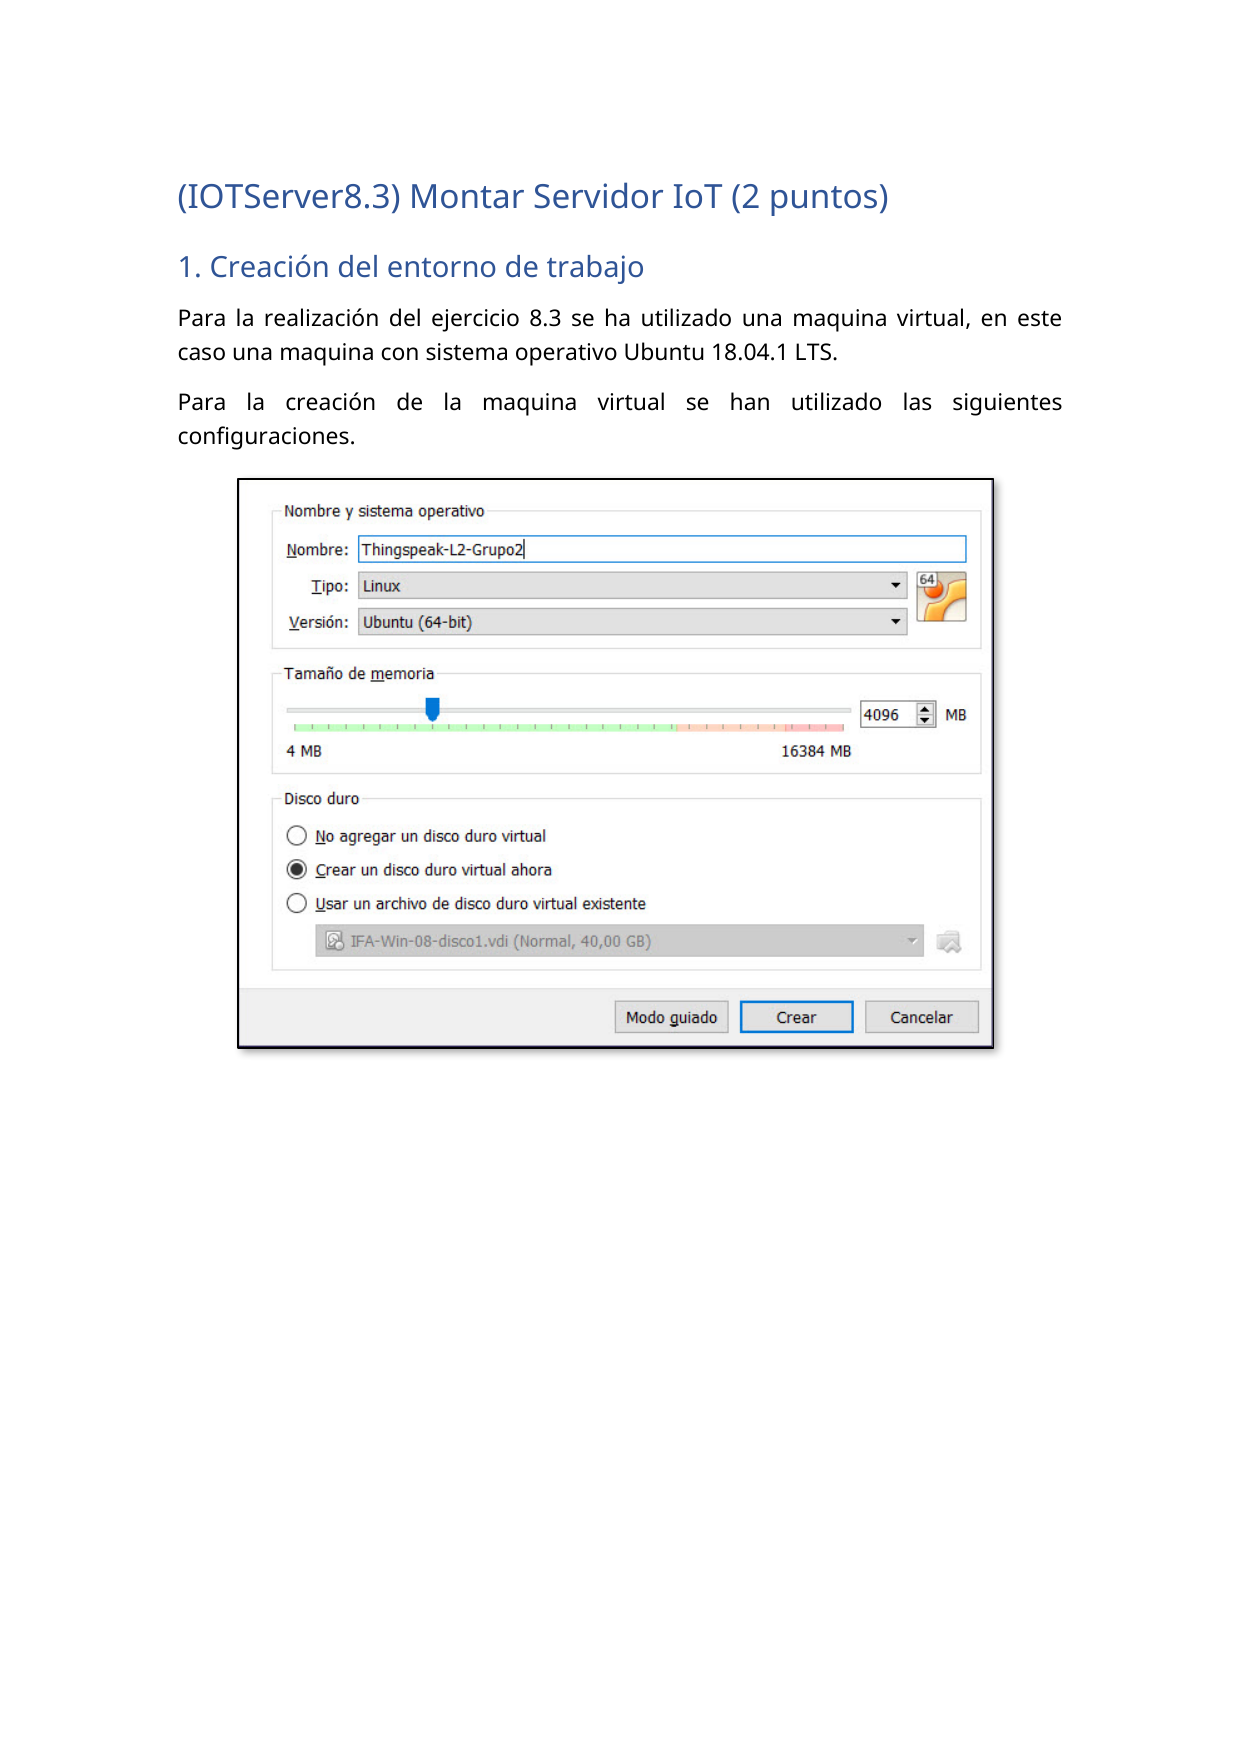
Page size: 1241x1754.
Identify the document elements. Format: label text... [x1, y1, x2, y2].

subtitle 1. Creación del entorno de trabajo [177, 247, 1063, 286]
text Para la realización del ejercicio 8.3 se ha utilizado una maquina virtual, en este caso una maquina con sistema operativo Ubuntu 18.04.1 LTS. [177, 302, 1063, 367]
picture [239, 480, 993, 1047]
subtitle (IOTServer8.3) Montar Servidor IoT (2 puntos) [177, 173, 1063, 218]
text Para la creación de la maquina virtual se han utilizado las siguientes configuraciones. [177, 386, 1063, 451]
